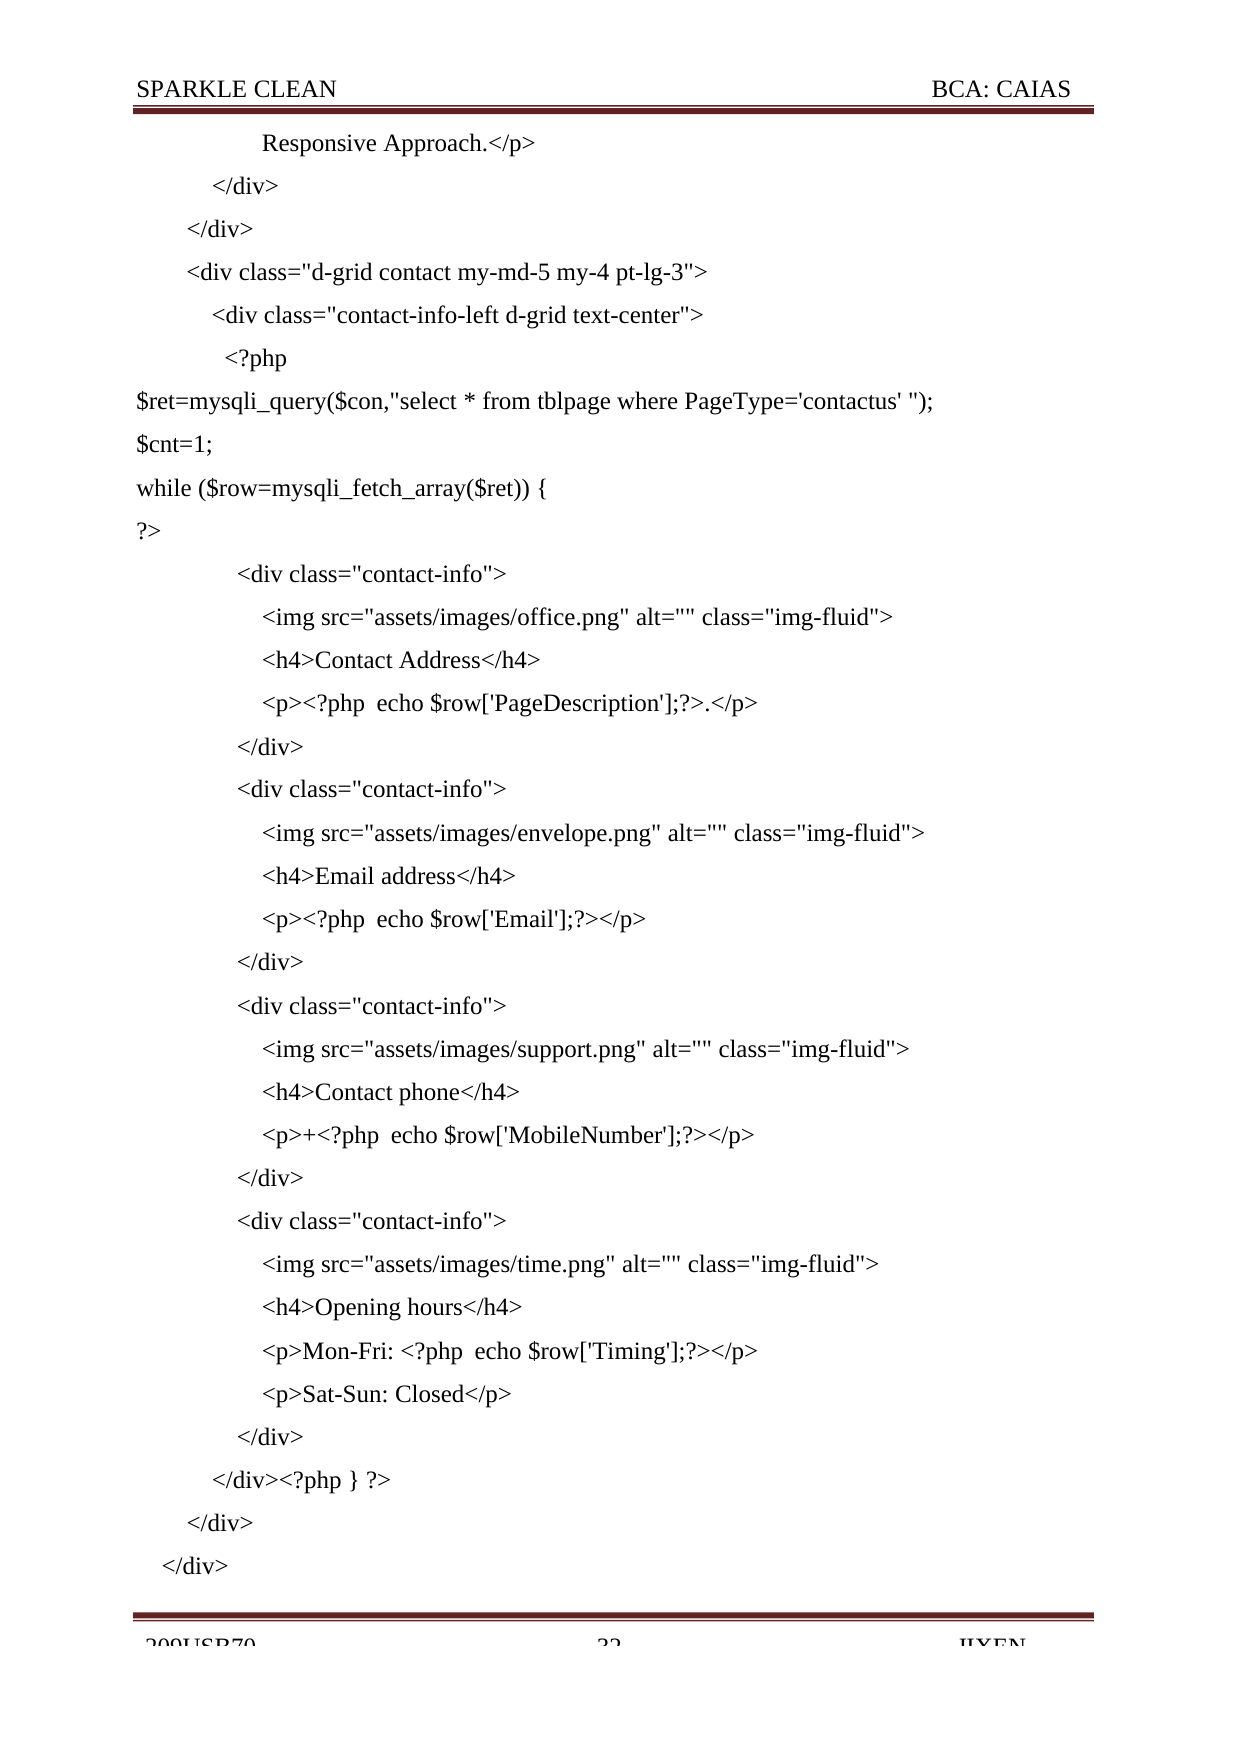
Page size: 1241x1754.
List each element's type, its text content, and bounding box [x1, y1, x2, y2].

text <p>Mon-Fri: <?php echo $row['Timing'];?></p> [262, 1336, 1146, 1364]
text <h4>Contact phone</h4> [262, 1077, 1146, 1105]
text <div class="contact-info"> [237, 1206, 1146, 1235]
text $ret=mysqli_query($con,"select * from tblpage where PageType='contactus' "); [136, 386, 1146, 415]
text <div class="contact-info"> [237, 991, 1146, 1019]
text <div class="contact-info"> [237, 774, 1146, 803]
text </div><?php } ?> [212, 1465, 1146, 1494]
text </div> [237, 947, 1146, 976]
text </div> [212, 171, 1146, 200]
text <h4>Contact Address</h4> [262, 646, 1146, 674]
text </div> [186, 214, 1146, 243]
text <div class="contact-info-left d-grid text-center"> [125, 300, 704, 329]
text </div> [237, 1422, 1146, 1451]
text <h4>Opening hours</h4> [262, 1292, 1146, 1321]
text <p>+<?php echo $row['MobileNumber'];?></p> [262, 1120, 1146, 1148]
text $cnt=1; [136, 429, 1146, 458]
text <?php [224, 343, 1146, 372]
text </div> [186, 1508, 1146, 1537]
text <img src="assets/images/time.png" alt="" class="img-fluid"> [262, 1249, 1146, 1278]
text <img src="assets/images/support.png" alt="" class="img-fluid"> [262, 1034, 1146, 1062]
text <img src="assets/images/office.png" alt="" class="img-fluid"> [262, 602, 1146, 631]
text </div> [237, 1163, 1146, 1192]
text Responsive Approach.</p> [262, 128, 1146, 157]
text <div class="contact-info"> [237, 559, 1146, 588]
text <div class="d-grid contact my-md-5 my-4 pt-lg-3"> [125, 257, 708, 286]
text <p><?php echo $row['PageDescription'];?>.</p> [262, 688, 1146, 717]
text <p>Sat-Sun: Closed</p> [262, 1379, 1146, 1408]
text <img src="assets/images/envelope.png" alt="" class="img-fluid"> [262, 818, 1146, 847]
text </div> [237, 732, 1146, 760]
text <p><?php echo $row['Email'];?></p> [262, 904, 1146, 933]
text </div> [161, 1551, 1146, 1580]
text <h4>Email address</h4> [262, 861, 1146, 890]
text ?> [136, 516, 1146, 545]
text while ($row=mysqli_fetch_array($ret)) { [136, 473, 1146, 502]
